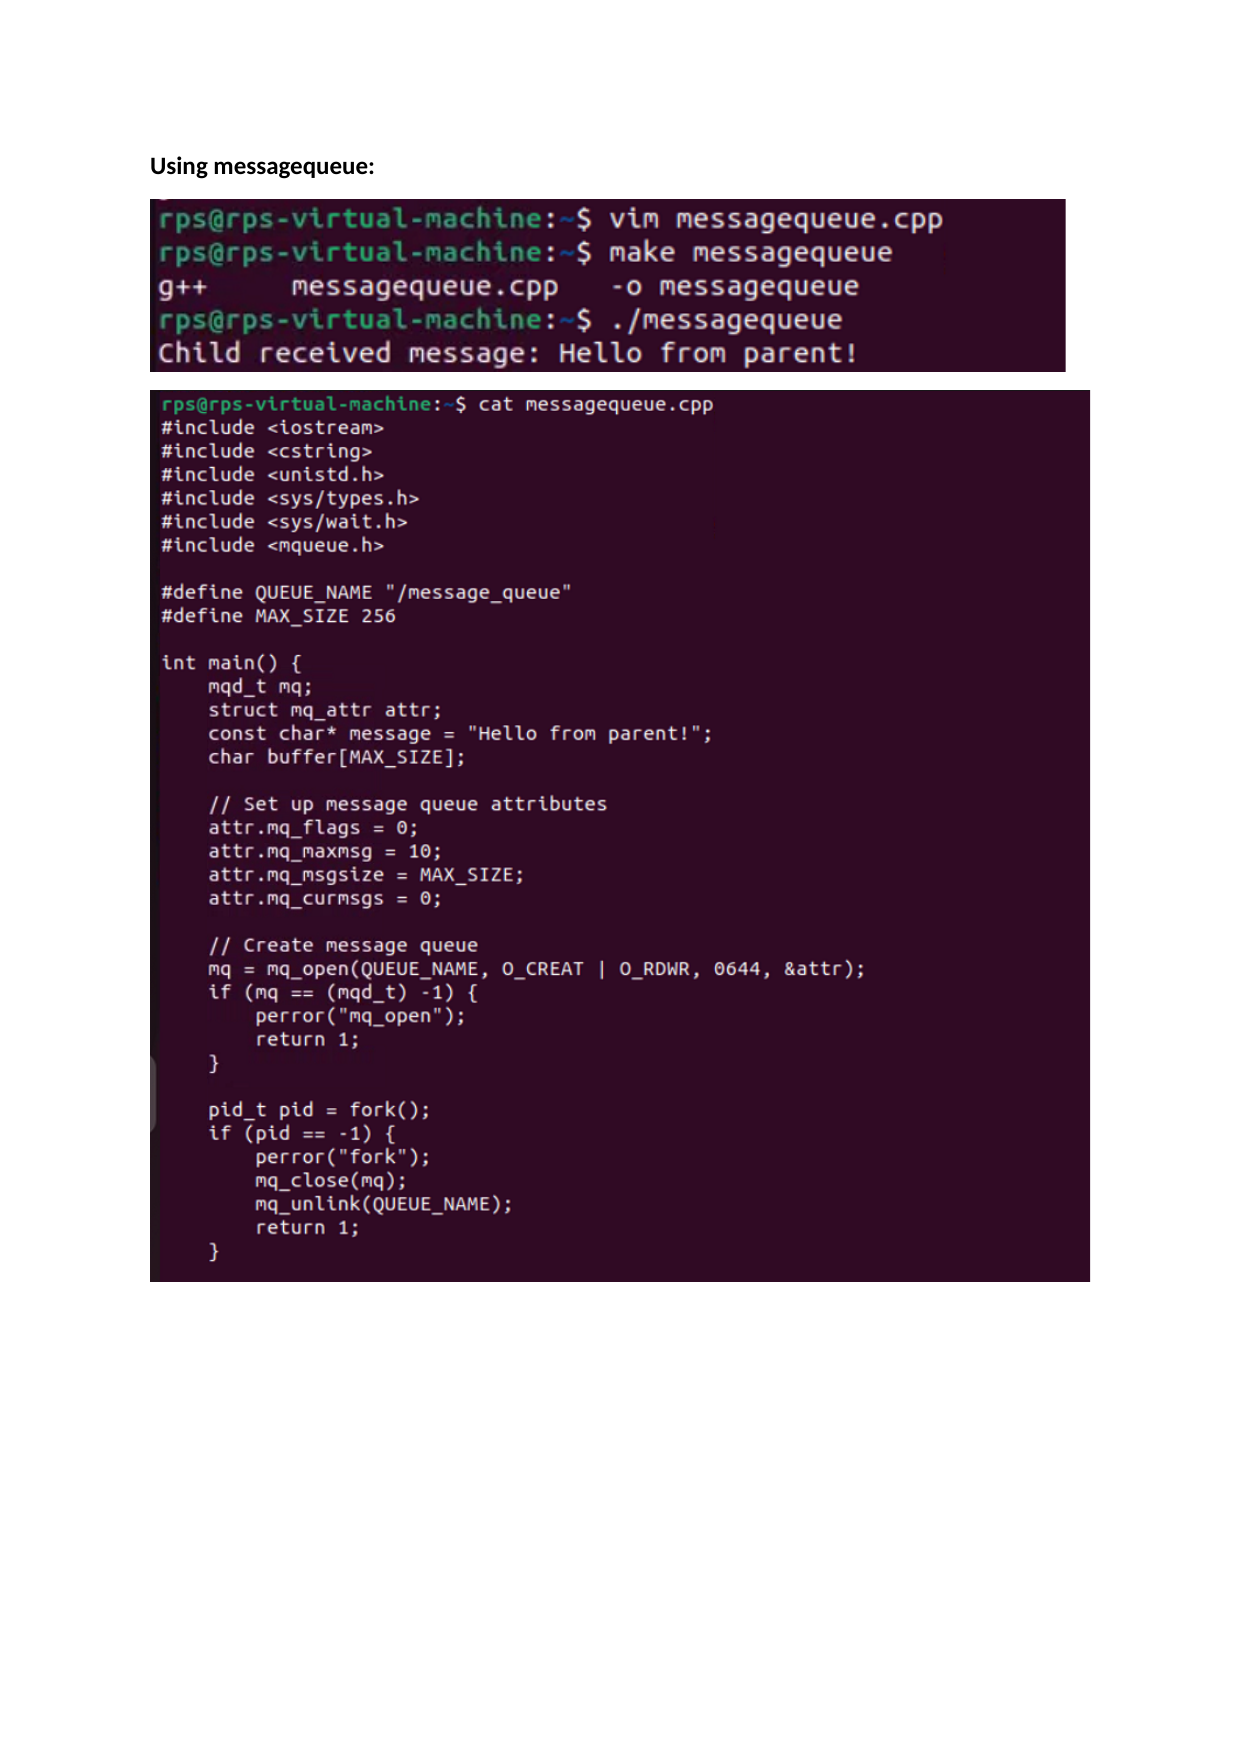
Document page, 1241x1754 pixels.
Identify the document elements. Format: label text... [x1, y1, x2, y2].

picture [150, 390, 1091, 1282]
text Using messagequeue: [150, 150, 1090, 181]
picture [150, 199, 1066, 372]
